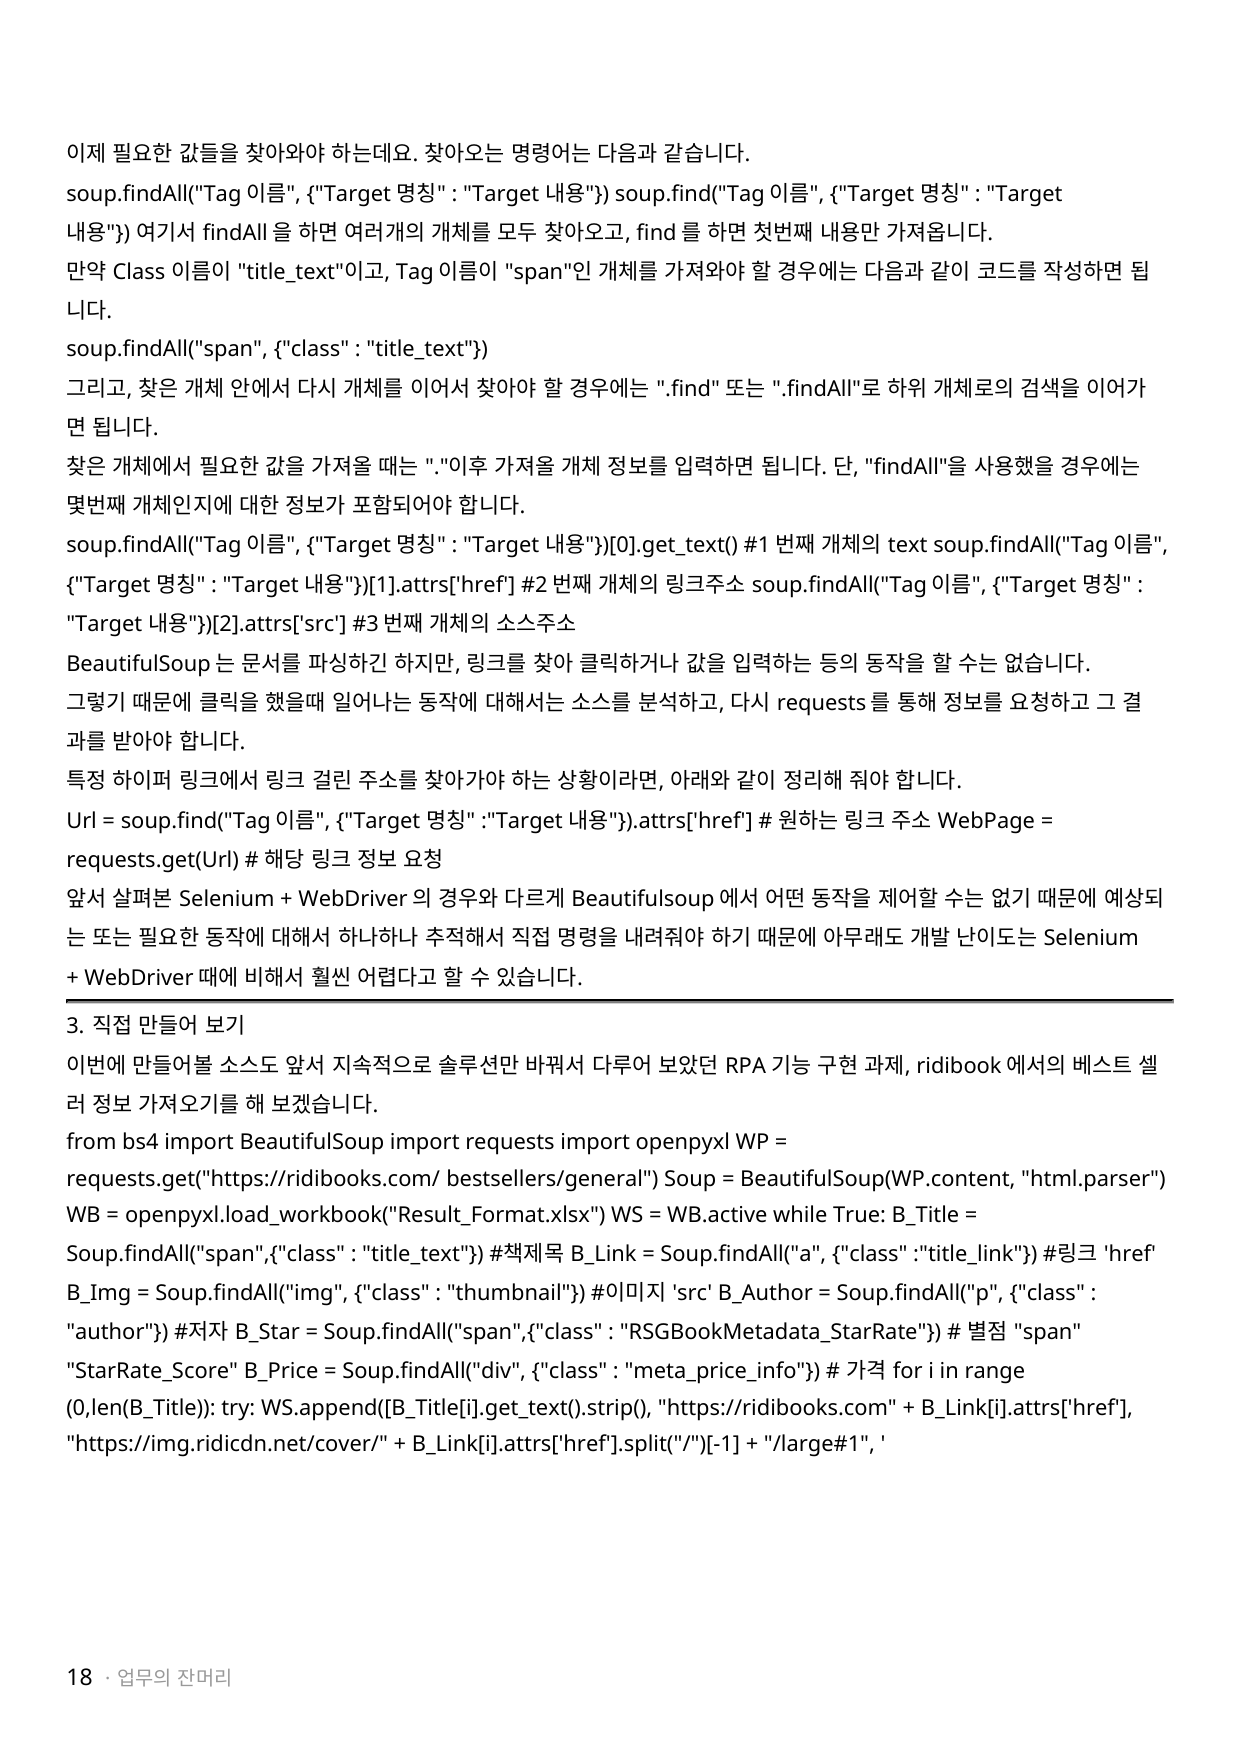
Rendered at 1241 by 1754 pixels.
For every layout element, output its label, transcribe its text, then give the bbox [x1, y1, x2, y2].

text soup.findAll("Tag이름", {"Target 명칭" : "Target 내용"})[0].get_text() #1번째 개체의 text soup.findAll("Tag이름", [66, 527, 1240, 559]
list 직접 만들어 보기 [66, 996, 1240, 1039]
text Url = soup.find("Tag이름", {"Target 명칭" :"Target 내용"}).attrs['href'] # 원하는 링크 주소 WebPage = requests.get(Url) # 해당 링크 정보 요청 [66, 803, 1060, 874]
text 이번에 만들어볼 소스도 앞서 지속적으로 솔루션만 바꿔서 다루어 보았던 RPA 기능 구현 과제, ridibook에서의 베스트 셀 러 정보 가져오기를 해 보겠습니다. [66, 1048, 1176, 1119]
text {"Target 명칭" : "Target 내용"})[1].attrs['href'] #2번째 개체의 링크주소 soup.findAll("Tag이름", {"Target 명칭" : "Target 내용"})[2].attrs['src'] #3번째 개체의 소스주소 [66, 567, 1147, 638]
text BeautifulSoup는 문서를 파싱하긴 하지만, 링크를 찾아 클릭하거나 값을 입력하는 등의 동작을 할 수는 없습니다. 그렇기 때문에 클릭을 했을때 일어나는 동작에 대해서는 소스를 분석하고, 다시 requests를 통해 정보를 요청하고 그 결 과를 받아야 합니다. [66, 646, 1156, 755]
text 만약 Class 이름이 "title_text"이고, Tag이름이 "span"인 개체를 가져와야 할 경우에는 다음과 같이 코드를 작성하면 됩 니다. [66, 254, 1163, 325]
text 찾은 개체에서 필요한 값을 가져올 때는 "."이후 가져올 개체 정보를 입력하면 됩니다. 단, "findAll"을 사용했을 경우에는 몇번째 개체인지에 대한 정보가 포함되어야 합니다. [66, 449, 1168, 520]
text 앞서 살펴본 Selenium + WebDriver의 경우와 다르게 Beautifulsoup에서 어떤 동작을 제어할 수는 없기 때문에 예상되 는 또는 필요한 동작에 대해서 하나하나 추적해서 직접 명령을 내려줘야 하기 때문에 아무래도 개발 난이도는 Selenium [66, 881, 1165, 952]
text 그리고, 찾은 개체 안에서 다시 개체를 이어서 찾아야 할 경우에는 ".find" 또는 ".findAll"로 하위 개체로의 검색을 이어가 면 됩니다. [66, 371, 1172, 442]
text 이제 필요한 값들을 찾아와야 하는데요. 찾아오는 명령어는 다음과 같습니다. [66, 136, 1240, 168]
text soup.findAll("Tag이름", {"Target 명칭" : "Target 내용"}) soup.find("Tag이름", {"Target 명칭" : "Target 내용"}) 여기서 findAll을 하면 여러개의 개체를 모두 찾아오고, find를 하면 첫번째 내용만 가져옵니다. [66, 176, 1131, 247]
text + WebDriver때에 비해서 훨씬 어렵다고 할 수 있습니다. [66, 959, 1240, 991]
text soup.findAll("span", {"class" : "title_text"}) [66, 333, 1240, 362]
text from bs4 import BeautifulSoup import requests import openpyxl WP = requests.get("https://ridibooks.com/ bestsellers/general") Soup = BeautifulSoup(WP.content, "html.parser") WB = openpyxl.load_workbook("Result_Format.xlsx") WS = WB.active while True: B_Title = Soup.findAll("span",{"class" : "title_text"}) #책제목 B_Link = Soup.findAll("a", {"class" :"title_link"}) #링크 'href' B_Img = Soup.findAll("img", {"class" : "thumbnail"}) #이미지 'src' B_Author = Soup.findAll("p", {"class" : "author"}) #저자 B_Star = Soup.findAll("span",{"class" : "RSGBookMetadata_StarRate"}) # 별점 "span" "StarRate_Score" B_Price = Soup.findAll("div", {"class" : "meta_price_info"}) # 가격 for i in range (0,len(B_Title)): try: WS.append([B_Title[i].get_text().strip(), "https://ridibooks.com" + B_Link[i].attrs['href'], "https://img.ridicdn.net/cover/" + B_Link[i].attrs['href'].split("/")[-1] + "/large#1", ' [66, 1126, 1167, 1458]
text 특정 하이퍼 링크에서 링크 걸린 주소를 찾아가야 하는 상황이라면, 아래와 같이 정리해 줘야 합니다. [66, 763, 1240, 795]
